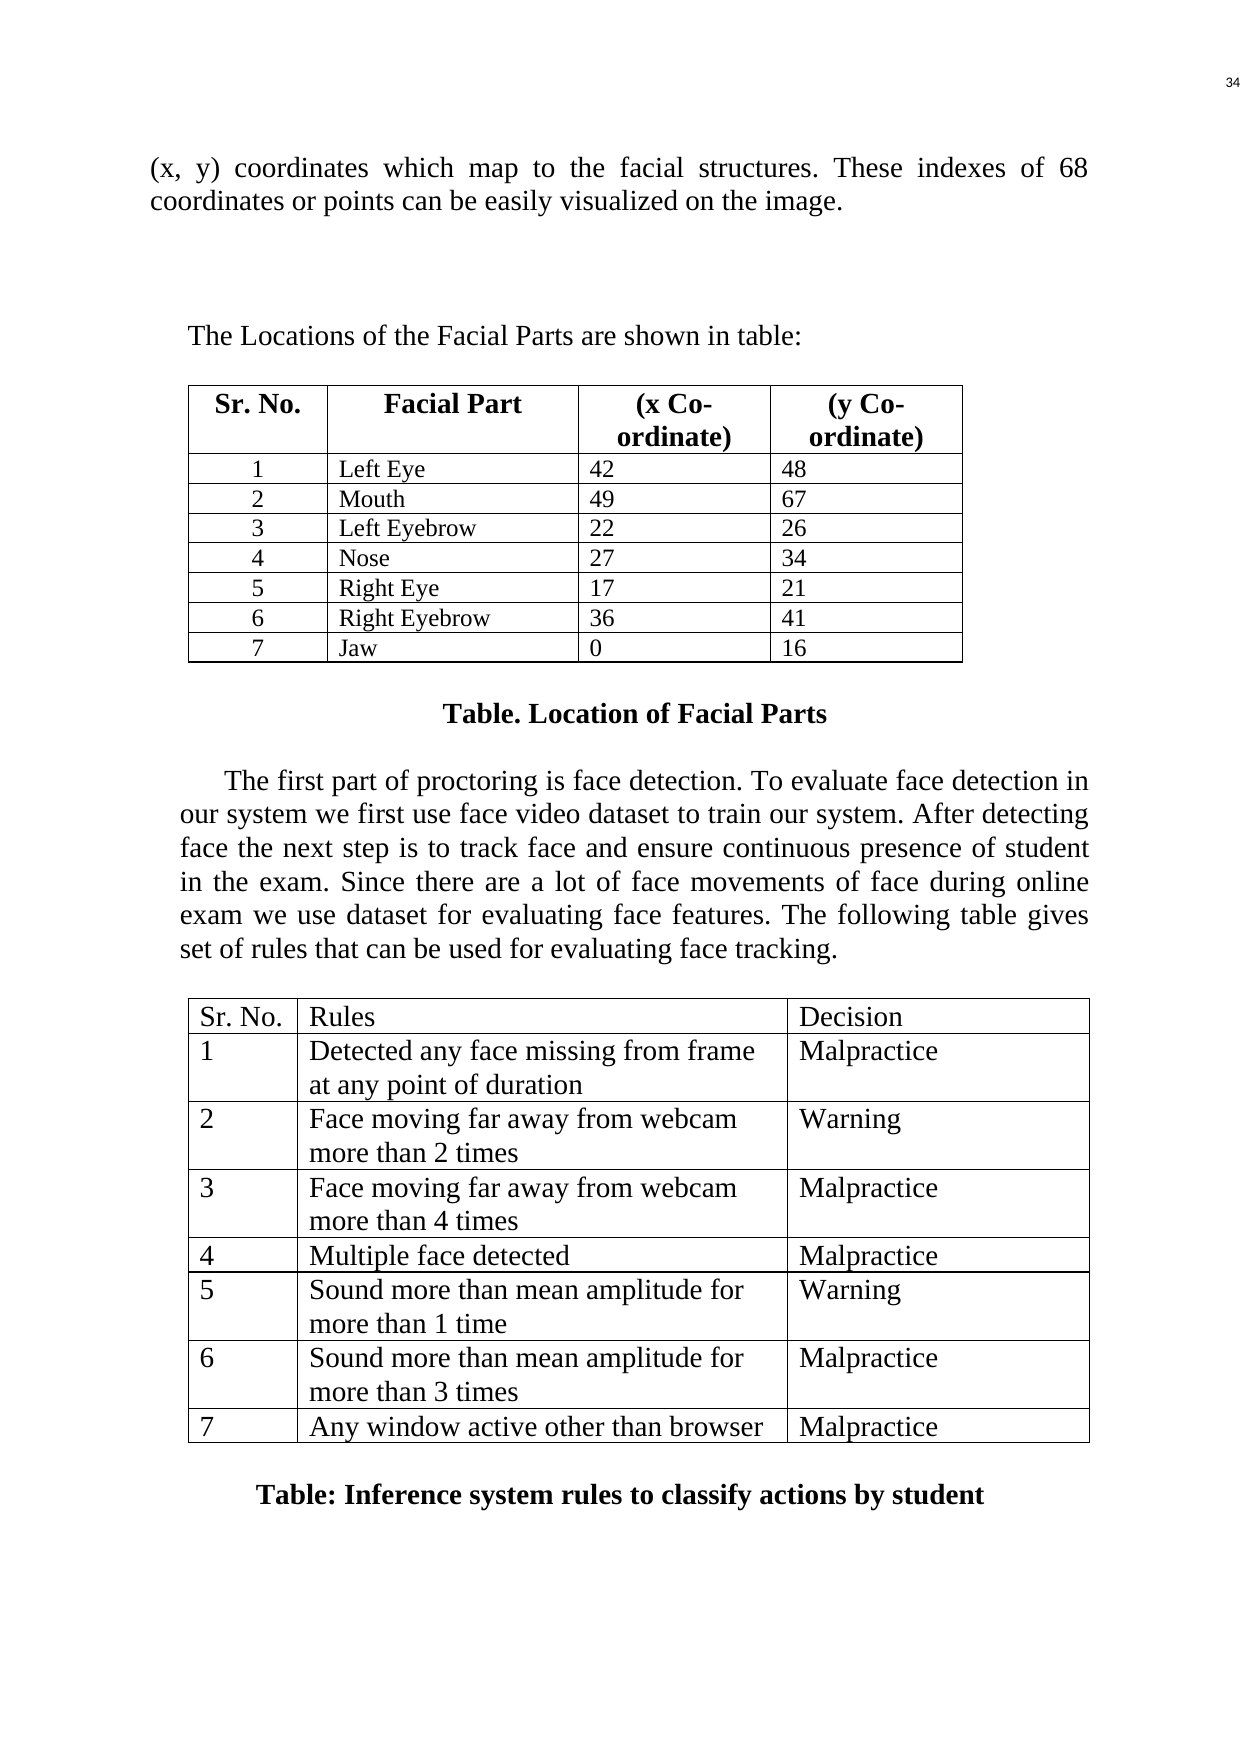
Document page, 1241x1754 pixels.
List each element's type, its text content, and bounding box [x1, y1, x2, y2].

table_cell 16 [771, 633, 962, 661]
table_cell 1 [189, 454, 327, 483]
table_cell 1 [189, 1034, 297, 1101]
table_cell 6 [189, 1341, 297, 1408]
table_cell Jaw [328, 633, 578, 661]
table_cell Sound more than mean amplitude for more than 3 times [298, 1341, 787, 1408]
table_cell Mouth [328, 484, 578, 512]
table_cell 4 [189, 1238, 297, 1271]
table_cell 42 [579, 454, 770, 483]
table_cell 5 [189, 1273, 297, 1339]
table_cell 7 [189, 1409, 297, 1442]
table_header Rules [298, 999, 787, 1032]
table_cell 3 [189, 1170, 297, 1237]
table_cell 26 [771, 514, 962, 542]
table_cell 36 [579, 603, 770, 632]
text Table: Inference system rules to classify actions by student [150, 1477, 1090, 1510]
table_header Facial Part [328, 386, 578, 453]
table_cell Malpractice [788, 1409, 1089, 1442]
table_cell 2 [189, 484, 327, 512]
table_cell 67 [771, 484, 962, 512]
table_cell Malpractice [788, 1034, 1089, 1101]
table_header Sr. No. [189, 386, 327, 453]
table_header Sr. No. [189, 999, 297, 1032]
table_cell 5 [189, 573, 327, 602]
table_cell Warning [788, 1102, 1089, 1169]
table_cell Right Eye [328, 573, 578, 602]
table_cell Face moving far away from webcam more than 2 times [298, 1102, 787, 1169]
table_cell Malpractice [788, 1170, 1089, 1237]
table_cell 3 [189, 514, 327, 542]
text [150, 150, 1090, 217]
table_cell 2 [189, 1102, 297, 1169]
table_header (y Co-ordinate) [771, 386, 962, 453]
list The first part of proctoring is face detection. To evaluate face detection in our system we first use face video dataset to train our system. After detecting face the next step is to track face and ensure continuous presence of student in the exam. Since there are a lot of face movements of face during online exam we use dataset for evaluating face features. The following table gives set of rules that can be used for evaluating face tracking. [179, 763, 1090, 964]
table_cell Malpractice [788, 1341, 1089, 1408]
table_cell 27 [579, 543, 770, 572]
table_cell Face moving far away from webcam more than 4 times [298, 1170, 787, 1237]
table_header (x Co-ordinate) [579, 386, 770, 453]
text The Locations of the Facial Parts are shown in table: [187, 318, 1090, 351]
table_cell 0 [579, 633, 770, 661]
table_cell Detected any face missing from frame at any point of duration [298, 1034, 787, 1101]
table_cell Multiple face detected [298, 1238, 787, 1271]
table_cell Warning [788, 1273, 1089, 1339]
table_cell 17 [579, 573, 770, 602]
table_cell 48 [771, 454, 962, 483]
table_cell 49 [579, 484, 770, 512]
table_cell 22 [579, 514, 770, 542]
table_cell Right Eyebrow [328, 603, 578, 632]
list Table. Location of Facial Parts [179, 696, 1090, 729]
table_cell 7 [189, 633, 327, 661]
table_cell 4 [189, 543, 327, 572]
table_cell 34 [771, 543, 962, 572]
table_cell Any window active other than browser [298, 1409, 787, 1442]
table_cell Left Eyebrow [328, 514, 578, 542]
table_cell Nose [328, 543, 578, 572]
table_cell 41 [771, 603, 962, 632]
table_cell Sound more than mean amplitude for more than 1 time [298, 1273, 787, 1339]
table_cell 6 [189, 603, 327, 632]
table_cell Left Eye [328, 454, 578, 483]
table_header Decision [788, 999, 1089, 1032]
table_cell Malpractice [788, 1238, 1089, 1271]
table_cell 21 [771, 573, 962, 602]
